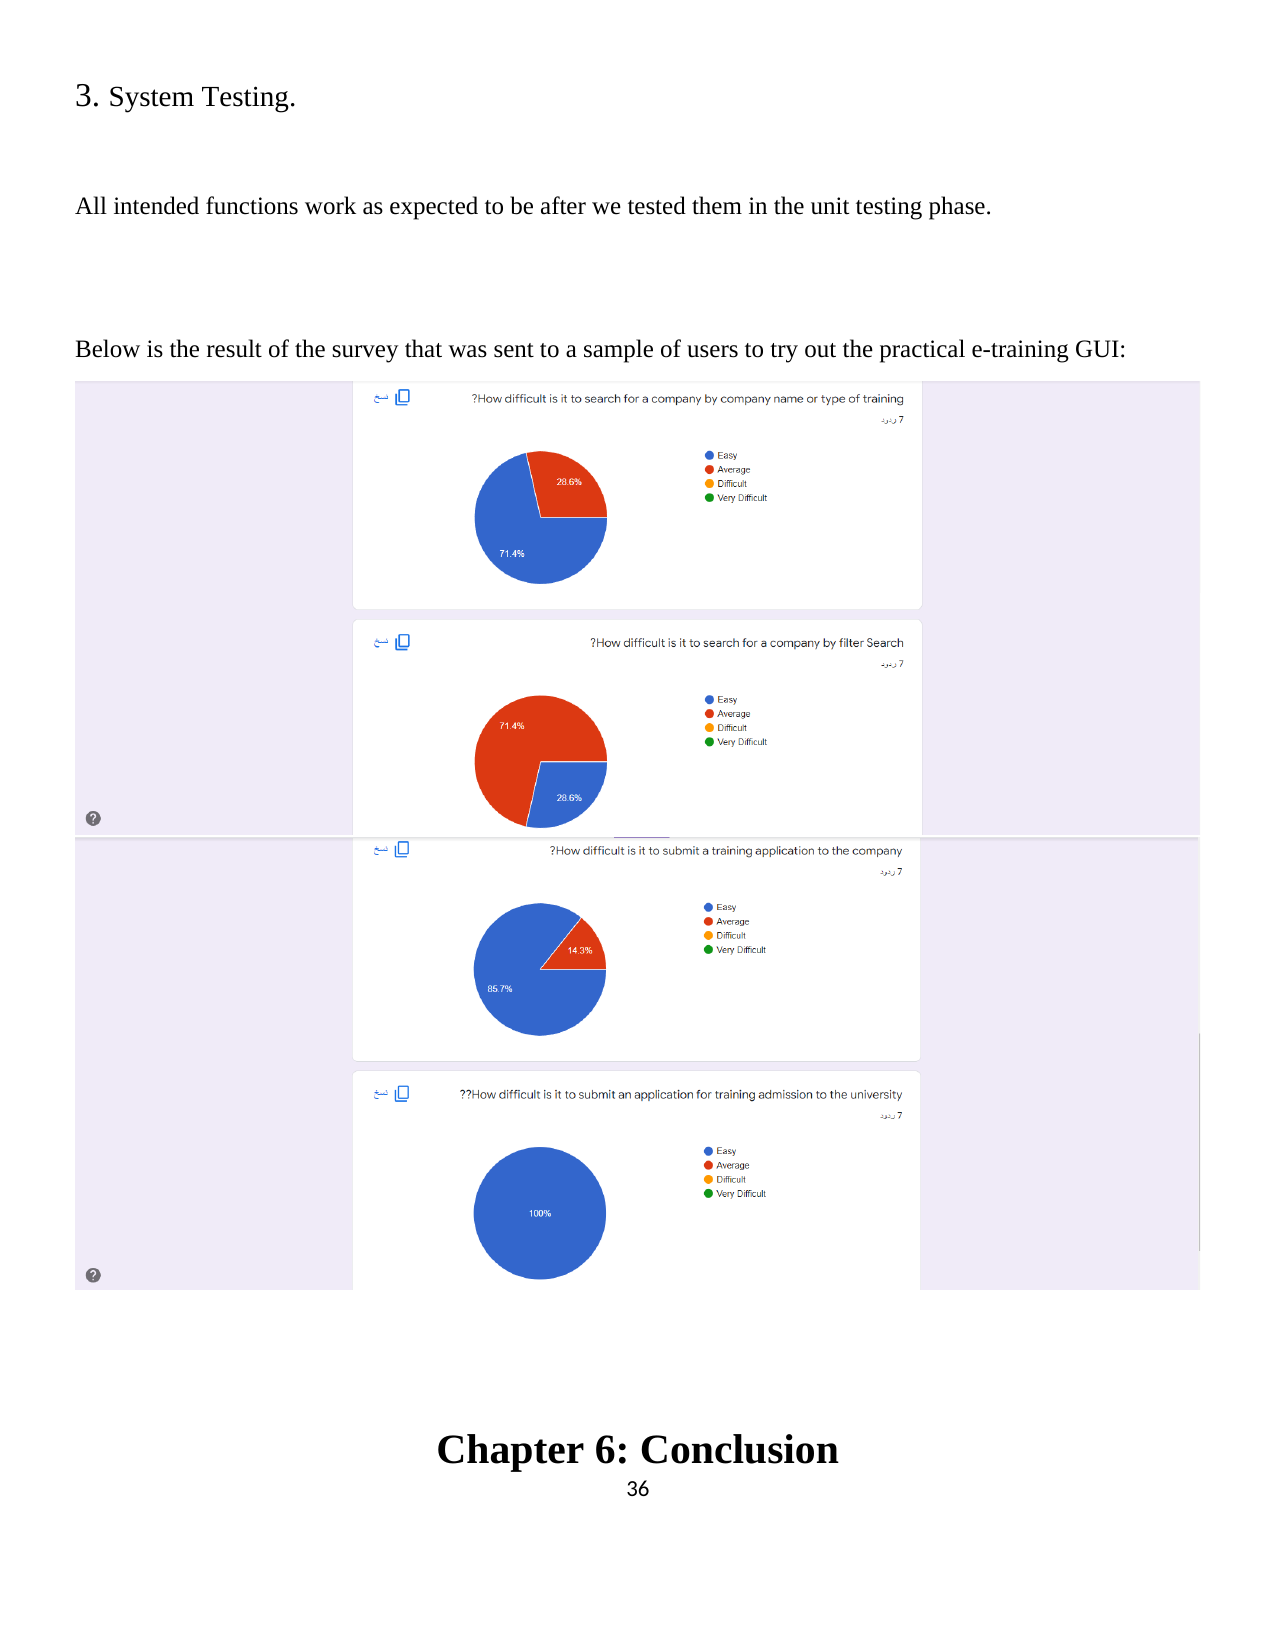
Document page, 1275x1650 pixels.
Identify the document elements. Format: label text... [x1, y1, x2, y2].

text All intended functions work as expected to be after we tested them in the unit testing phase. [75, 191, 1200, 220]
text 3. System Testing. [75, 75, 1200, 113]
text Chapter 6: Conclusion [75, 1425, 1200, 1473]
picture [75, 837, 1200, 1290]
text Below is the result of the survey that was sent to a sample of users to try out the practical e-training GUI: [75, 334, 1200, 363]
picture [75, 381, 1200, 835]
